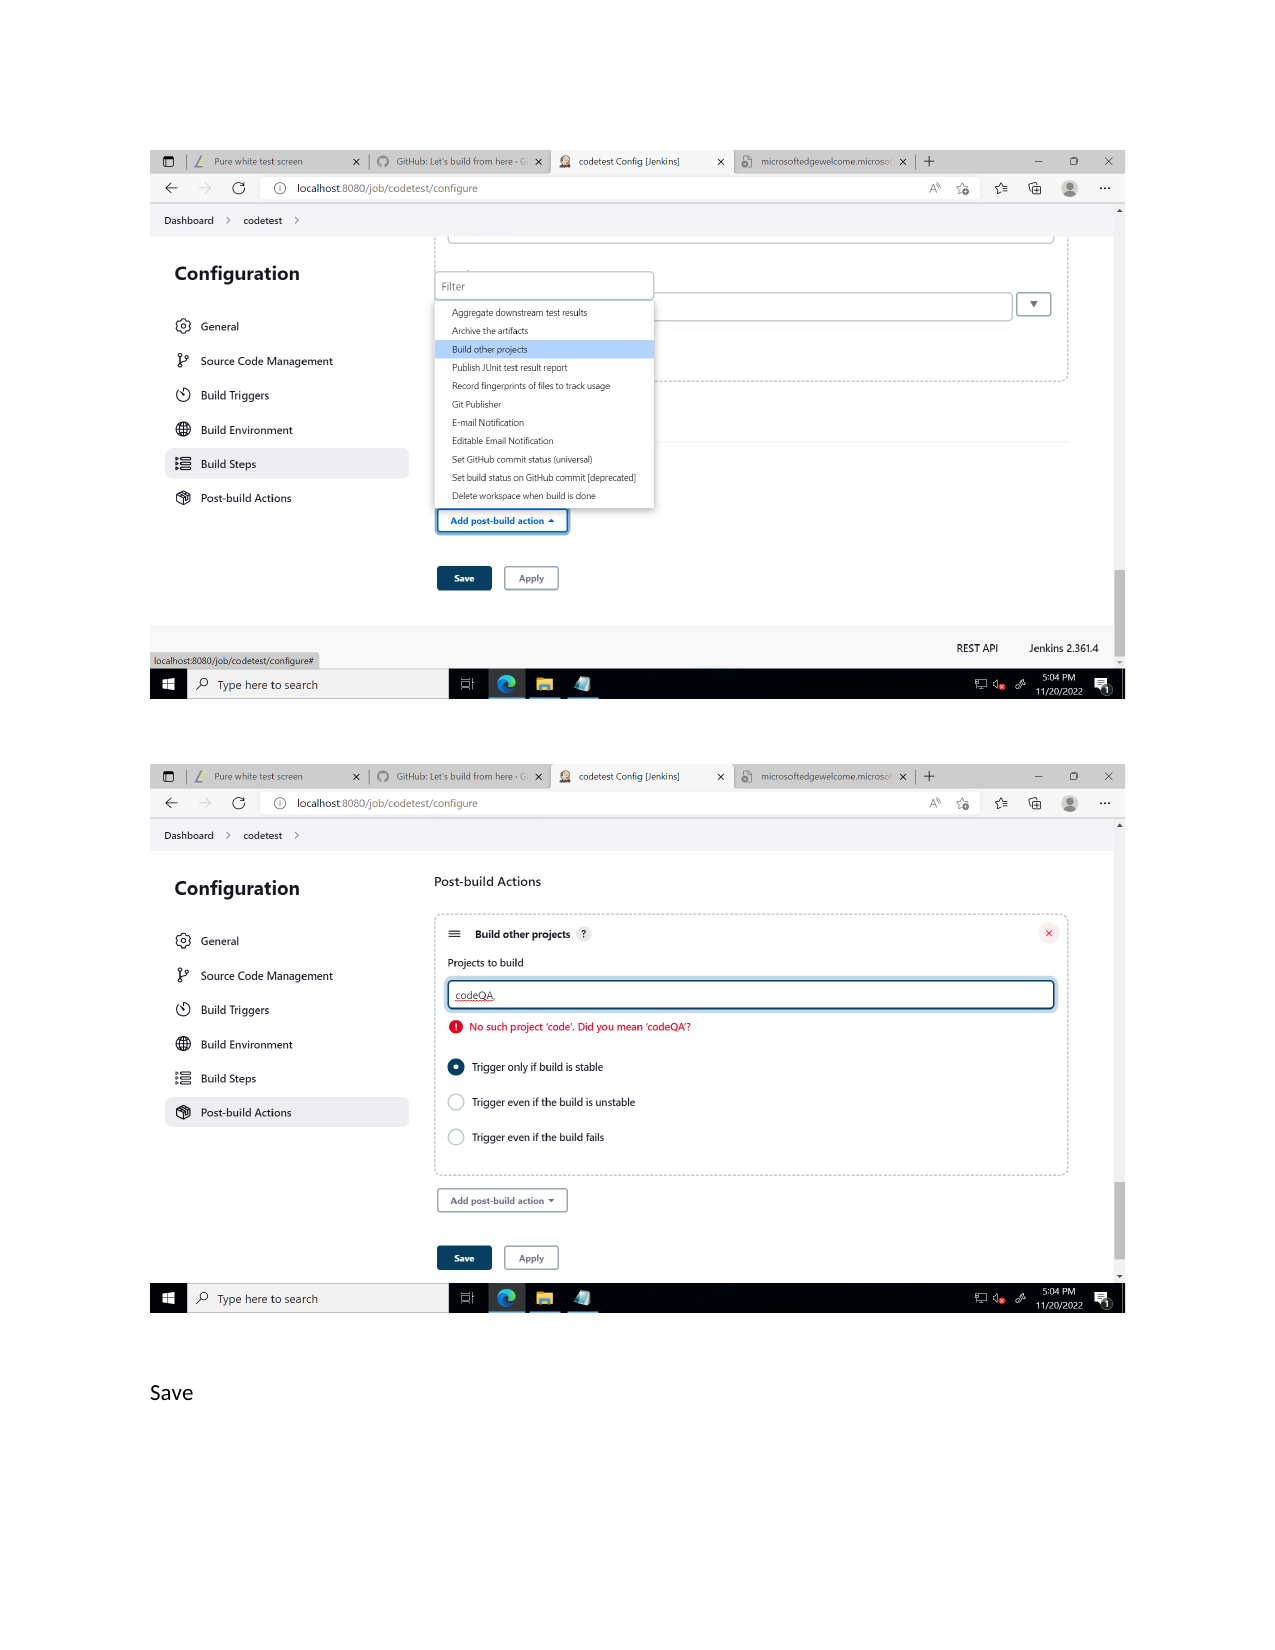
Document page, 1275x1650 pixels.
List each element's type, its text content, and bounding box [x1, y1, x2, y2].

picture [150, 764, 1125, 1313]
text Save [150, 1378, 1125, 1406]
picture [150, 150, 1125, 699]
